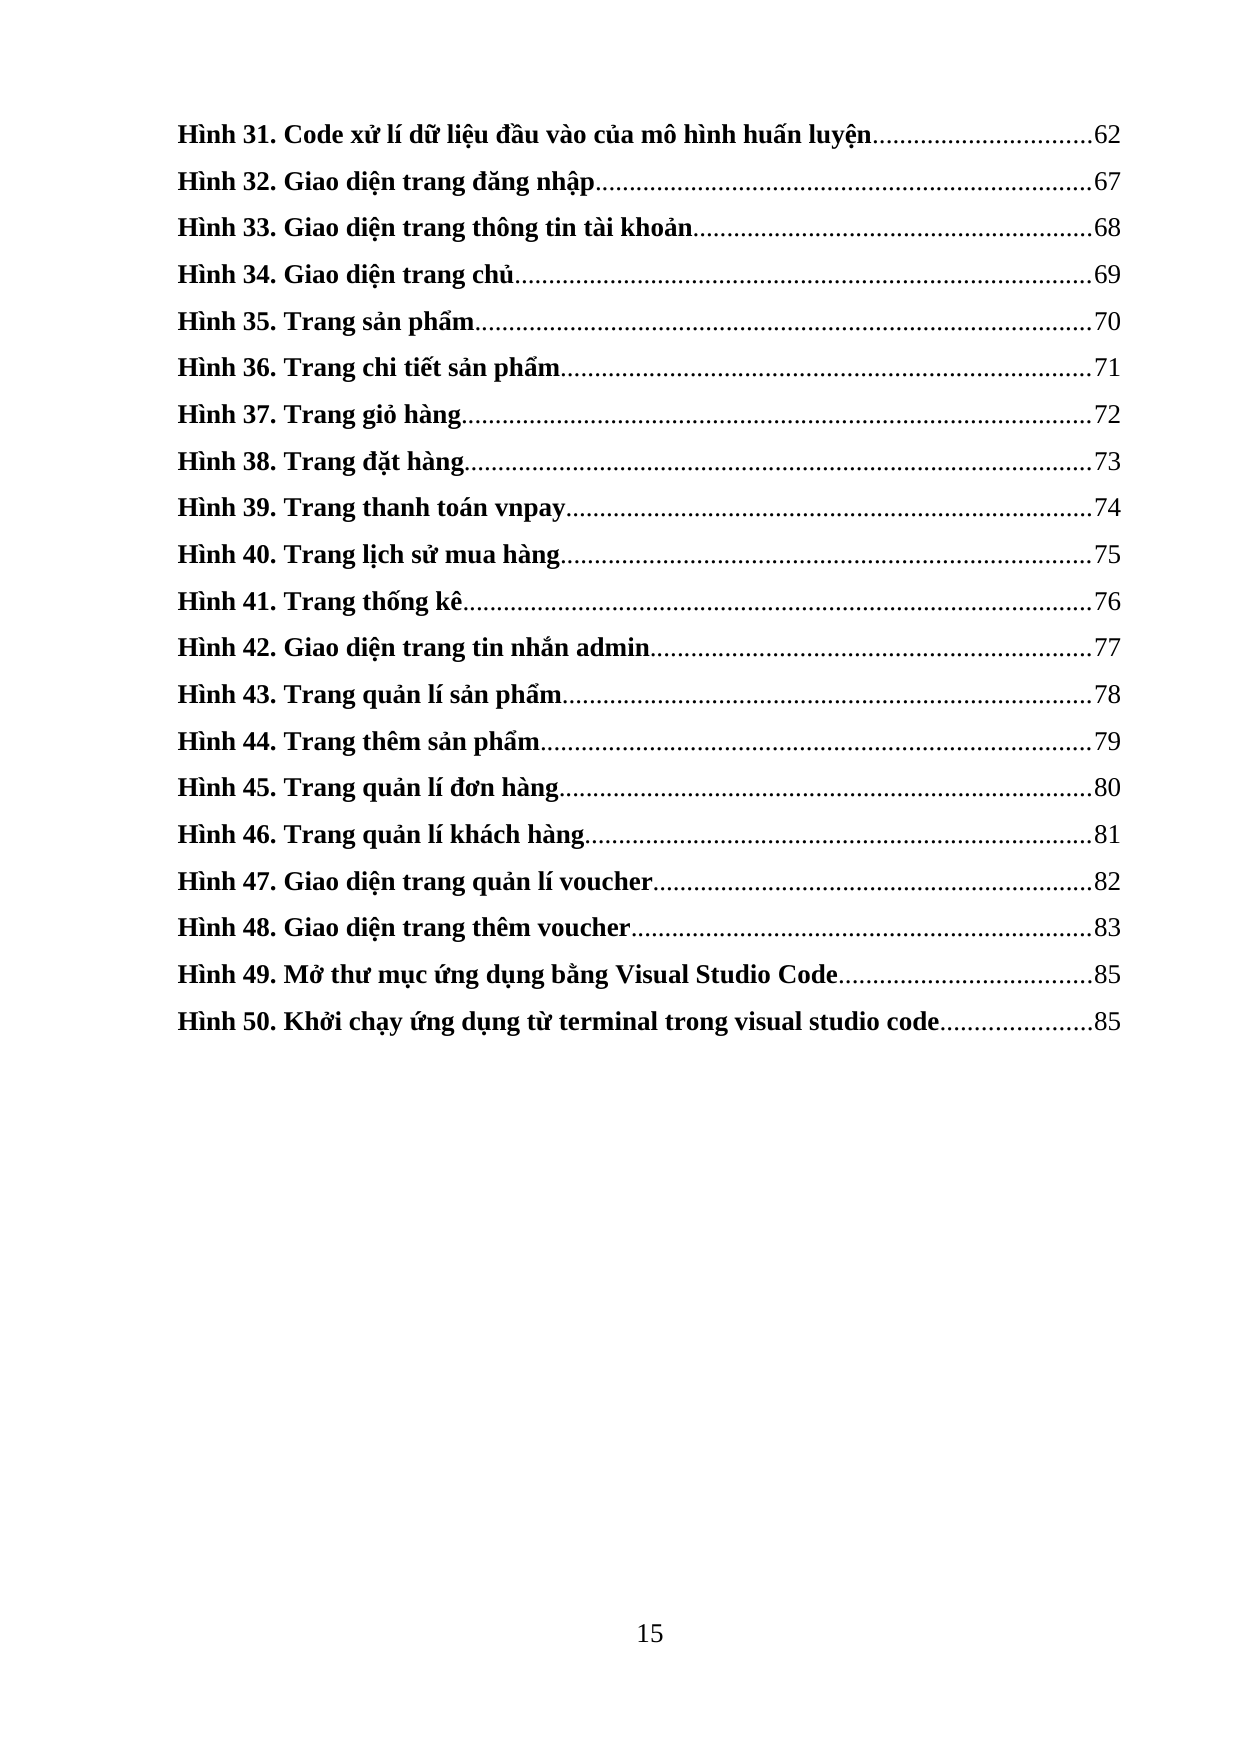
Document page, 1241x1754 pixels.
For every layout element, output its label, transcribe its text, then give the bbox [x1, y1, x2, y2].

text Hình 46. Trang quản lí khách hàng 81 [177, 818, 1122, 849]
text Hình 32. Giao diện trang đăng nhập 67 [177, 165, 1122, 196]
text Hình 35. Trang sản phẩm 70 [177, 305, 1122, 336]
text Hình 38. Trang đặt hàng 73 [177, 445, 1122, 476]
text Hình 39. Trang thanh toán vnpay 74 [177, 491, 1122, 523]
text Hình 45. Trang quản lí đơn hàng 80 [177, 771, 1122, 803]
text Hình 43. Trang quản lí sản phẩm 78 [177, 678, 1122, 709]
text Hình 49. Mở thư mục ứng dụng bằng Visual Studio Code 85 [177, 958, 1122, 989]
text Hình 47. Giao diện trang quản lí voucher 82 [177, 865, 1122, 896]
text Hình 50. Khởi chạy ứng dụng từ terminal trong visual studio code 85 [177, 1005, 1122, 1036]
text Hình 36. Trang chi tiết sản phẩm 71 [177, 351, 1122, 383]
text Hình 41. Trang thống kê 76 [177, 585, 1122, 616]
text Hình 34. Giao diện trang chủ 69 [177, 258, 1122, 289]
text Hình 31. Code xử lí dữ liệu đầu vào của mô hình huấn luyện 62 [177, 118, 1122, 149]
text Hình 44. Trang thêm sản phẩm 79 [177, 725, 1122, 756]
text Hình 33. Giao diện trang thông tin tài khoản 68 [177, 211, 1122, 243]
text Hình 40. Trang lịch sử mua hàng 75 [177, 538, 1122, 569]
text Hình 42. Giao diện trang tin nhắn admin 77 [177, 631, 1122, 663]
text Hình 37. Trang giỏ hàng 72 [177, 398, 1122, 429]
text Hình 48. Giao diện trang thêm voucher 83 [177, 911, 1122, 943]
